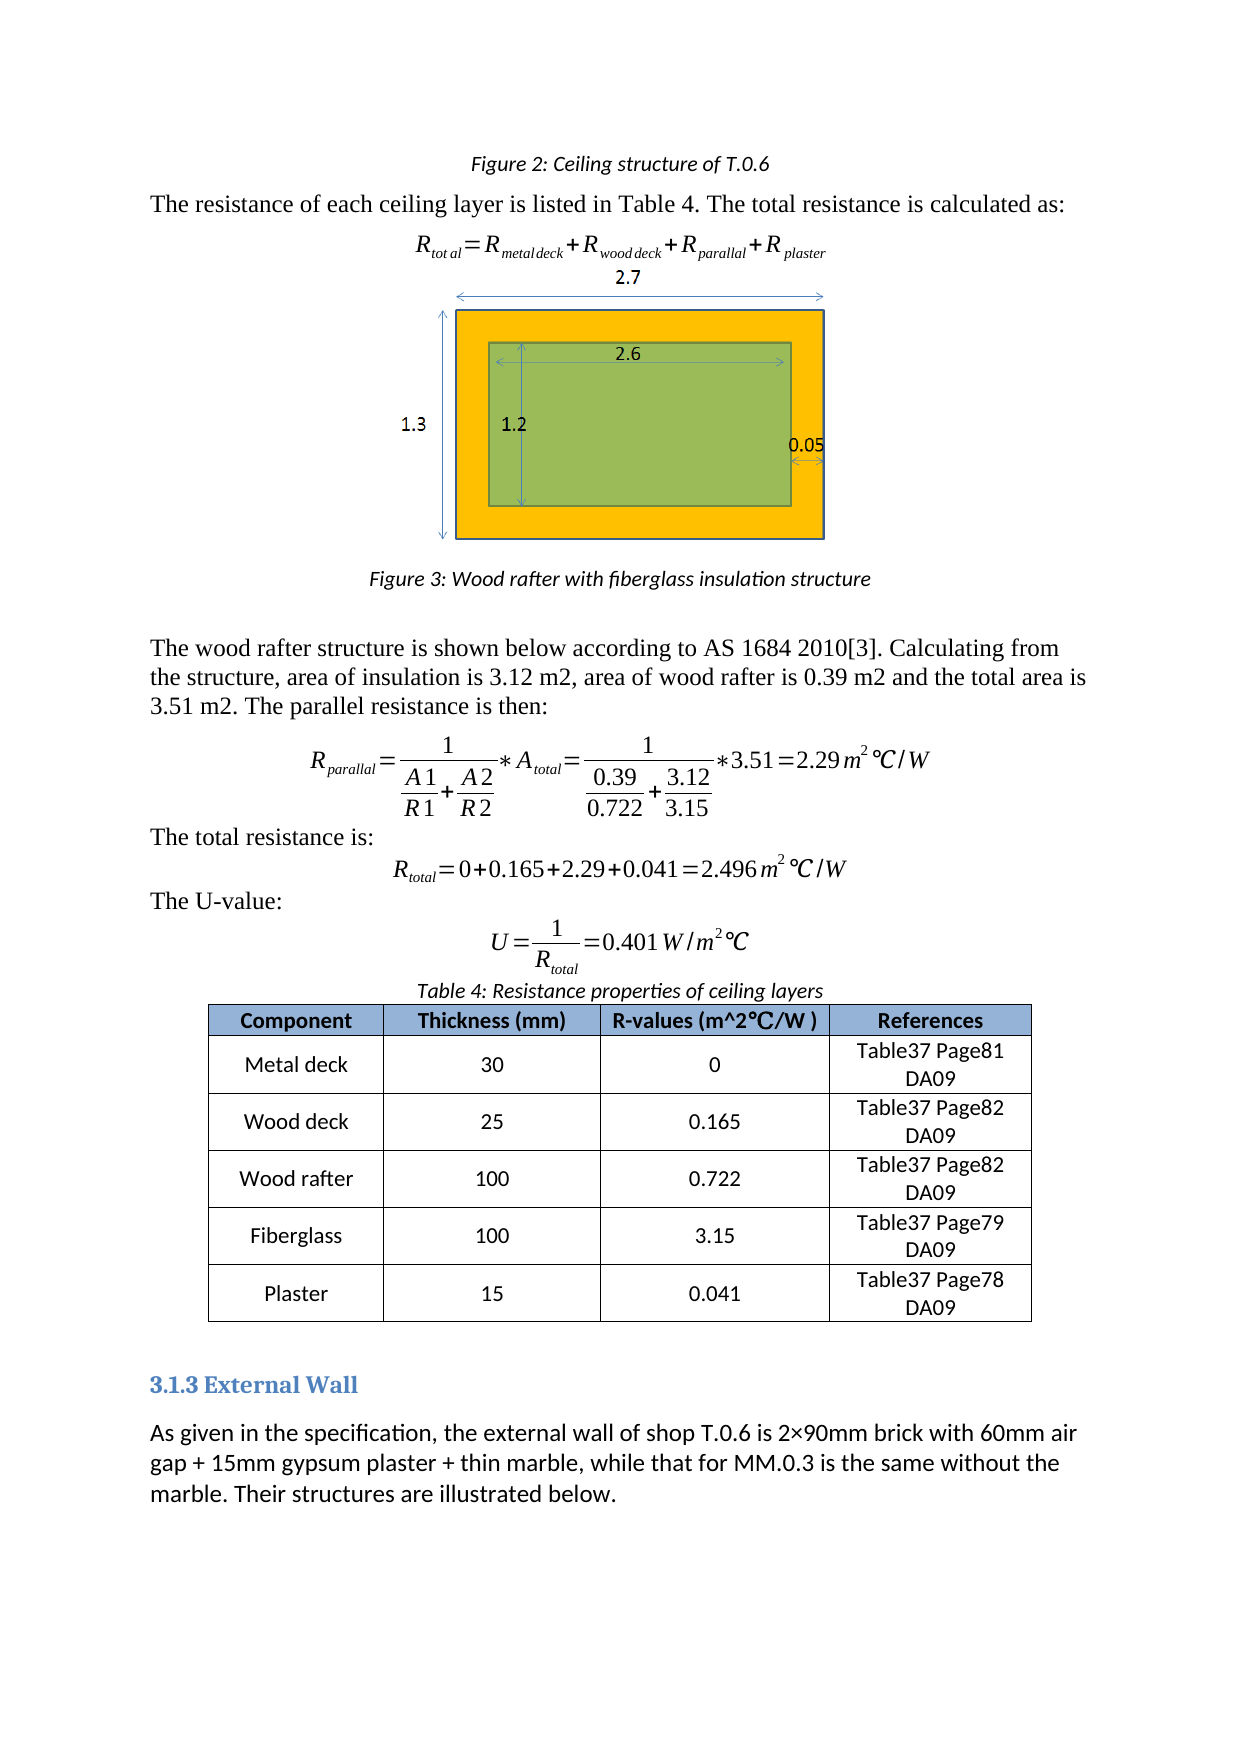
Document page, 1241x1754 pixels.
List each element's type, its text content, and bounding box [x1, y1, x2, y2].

table_cell Table37 Page82 DA09 [830, 1151, 1031, 1207]
table_cell 25 [384, 1094, 600, 1149]
table_cell Fiberglass [209, 1208, 383, 1264]
table_cell Wood rafter [209, 1151, 383, 1207]
table_cell Wood deck [209, 1094, 383, 1149]
text As given in the specification, the external wall of shop T.0.6 is 2×90mm brick with 60mm air gap + 15mm gypsum plaster + thin marble, while that for MM.0.3 is the same without the marble. Their structures are illustrated below. [150, 1417, 1090, 1508]
table_cell Table37 Page81 DA09 [830, 1036, 1031, 1092]
text Figure 2: Ceiling structure of T.0.6 [150, 150, 1090, 177]
table_cell Table37 Page82 DA09 [830, 1094, 1031, 1149]
table_cell 30 [384, 1036, 600, 1092]
table_cell 100 [384, 1208, 600, 1264]
subtitle 3.1.3 External Wall [150, 1371, 1090, 1400]
table_cell 15 [384, 1265, 600, 1321]
table_cell 0.722 [601, 1151, 829, 1207]
text Table 4: Resistance properties of ceiling layers [150, 977, 1090, 1004]
table_cell 0.041 [601, 1265, 829, 1321]
text The total resistance is: [150, 822, 1090, 851]
table_cell 3.15 [601, 1208, 829, 1264]
table_cell 0.165 [601, 1094, 829, 1149]
text The resistance of each ceiling layer is listed in Table 4. The total resistance is calculated as: [150, 189, 1090, 218]
table_header Component [209, 1005, 383, 1035]
text The wood rafter structure is shown below according to AS 1684 2010[3]. Calculating from the structure, area of insulation is 3.12 m2, area of wood rafter is 0.39 m2 and the total area is 3.51 m2. The parallel resistance is then: [150, 633, 1090, 719]
table_cell Plaster [209, 1265, 383, 1321]
table_header References [830, 1005, 1031, 1035]
table_cell Metal deck [209, 1036, 383, 1092]
text The U-value: [150, 886, 1090, 915]
table_header R-values (m^2℃/W ) [601, 1005, 829, 1035]
table_cell 0 [601, 1036, 829, 1092]
table_cell 100 [384, 1151, 600, 1207]
table_header Thickness (mm) [384, 1005, 600, 1035]
text Figure 3: Wood rafter with fiberglass insulation structure [150, 565, 1090, 592]
table_cell Table37 Page78 DA09 [830, 1265, 1031, 1321]
table_cell Table37 Page79 DA09 [830, 1208, 1031, 1264]
